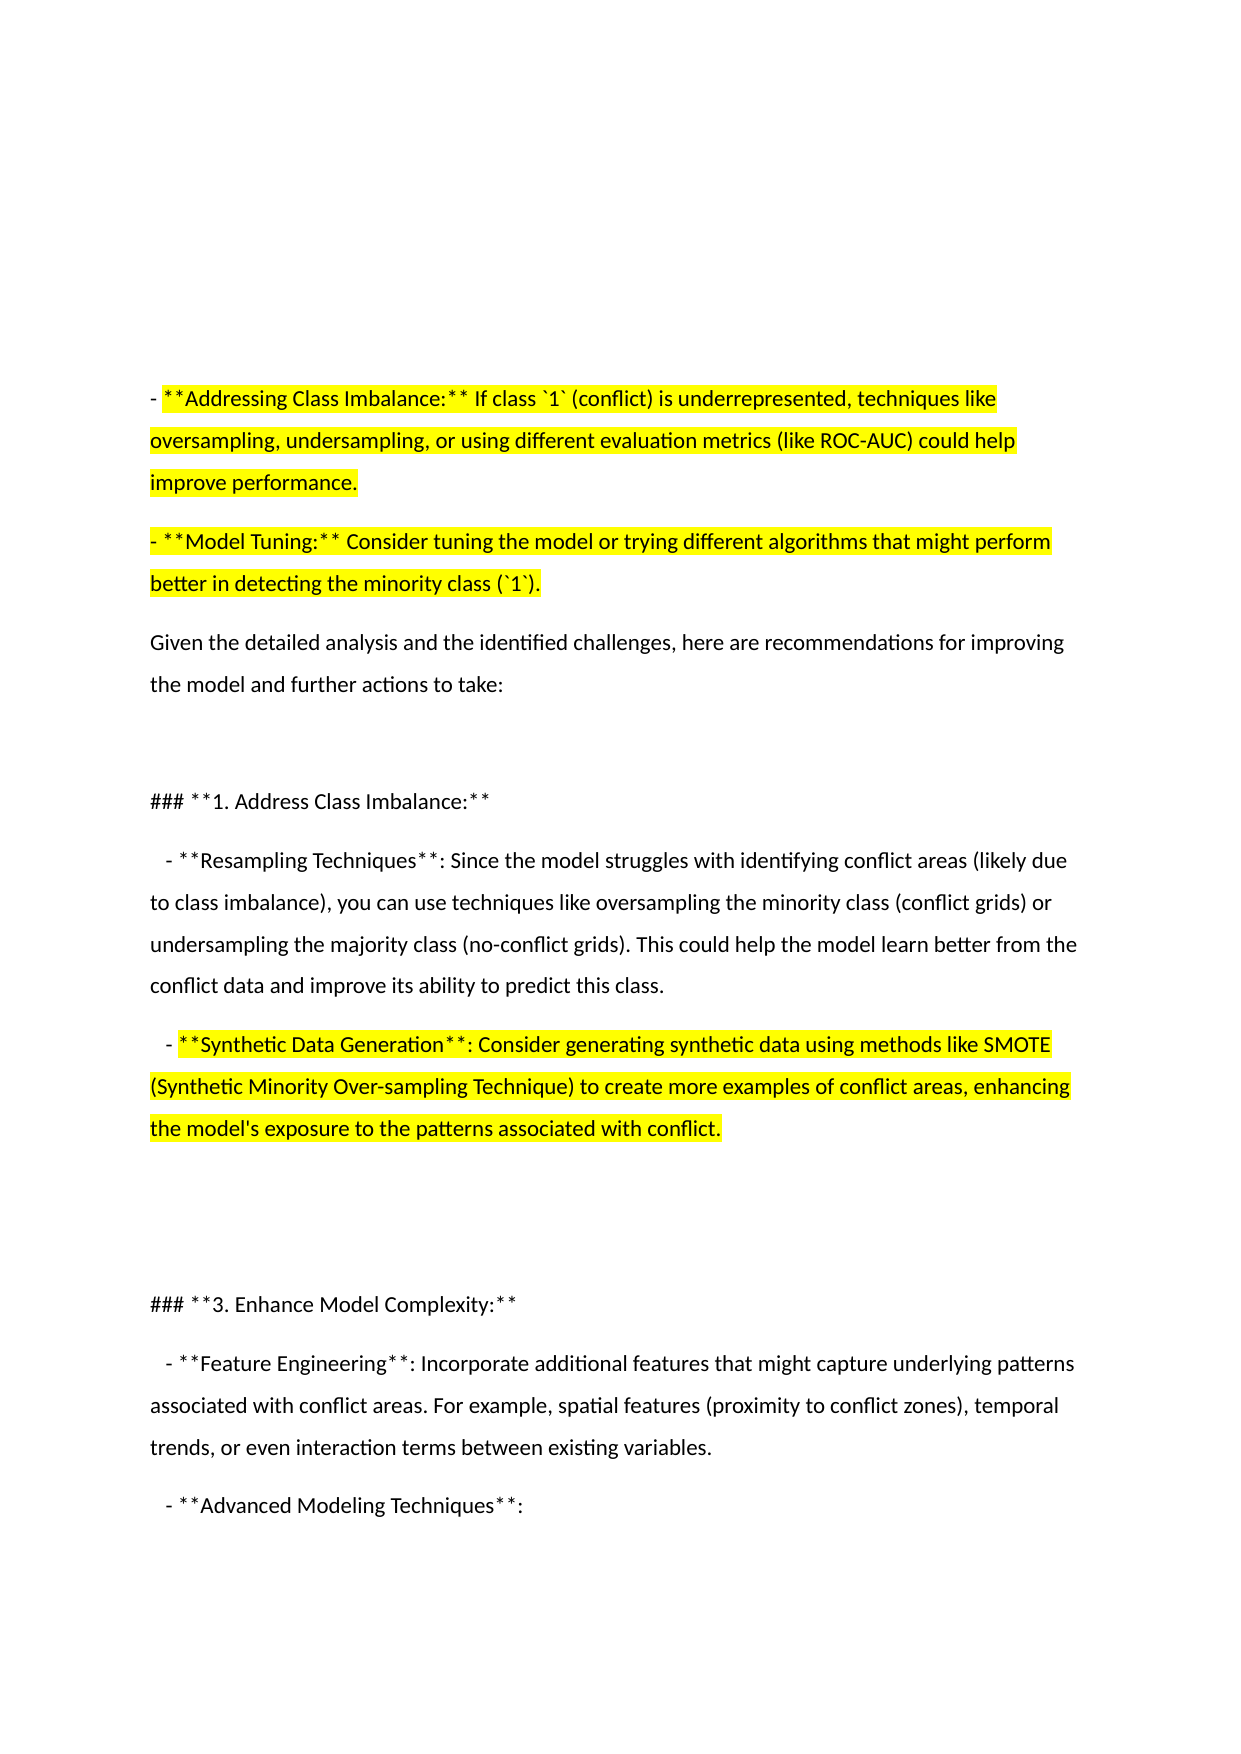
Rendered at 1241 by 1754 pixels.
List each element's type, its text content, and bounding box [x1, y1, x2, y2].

text - **Synthetic Data Generation**: Consider generating synthetic data using methods like SMOTE (Synthetic Minority Over-sampling Technique) to create more examples of conflict areas, enhancing the model's exposure to the patterns associated with conflict. [150, 1030, 1090, 1142]
text - **Model Tuning:** Consider tuning the model or trying different algorithms that might perform better in detecting the minority class (`1`). [150, 527, 1090, 597]
text - **Addressing Class Imbalance:** If class `1` (conflict) is underrepresented, techniques like oversampling, undersampling, or using different evaluation metrics (like ROC-AUC) could help improve performance. [150, 384, 1090, 497]
text ### **1. Address Class Imbalance:** [150, 787, 1090, 815]
text Given the detailed analysis and the identified challenges, here are recommendations for improving the model and further actions to take: [150, 628, 1090, 698]
text - **Resampling Techniques**: Since the model struggles with identifying conflict areas (likely due to class imbalance), you can use techniques like oversampling the minority class (conflict grids) or undersampling the majority class (no-conflict grids). This could help the model learn better from the conflict data and improve its ability to predict this class. [150, 846, 1090, 1000]
text - **Advanced Modeling Techniques**: [150, 1491, 1090, 1519]
text - **Feature Engineering**: Incorporate additional features that might capture underlying patterns associated with conflict areas. For example, spatial features (proximity to conflict zones), temporal trends, or even interaction terms between existing variables. [150, 1349, 1090, 1461]
text ### **3. Enhance Model Complexity:** [150, 1290, 1090, 1318]
